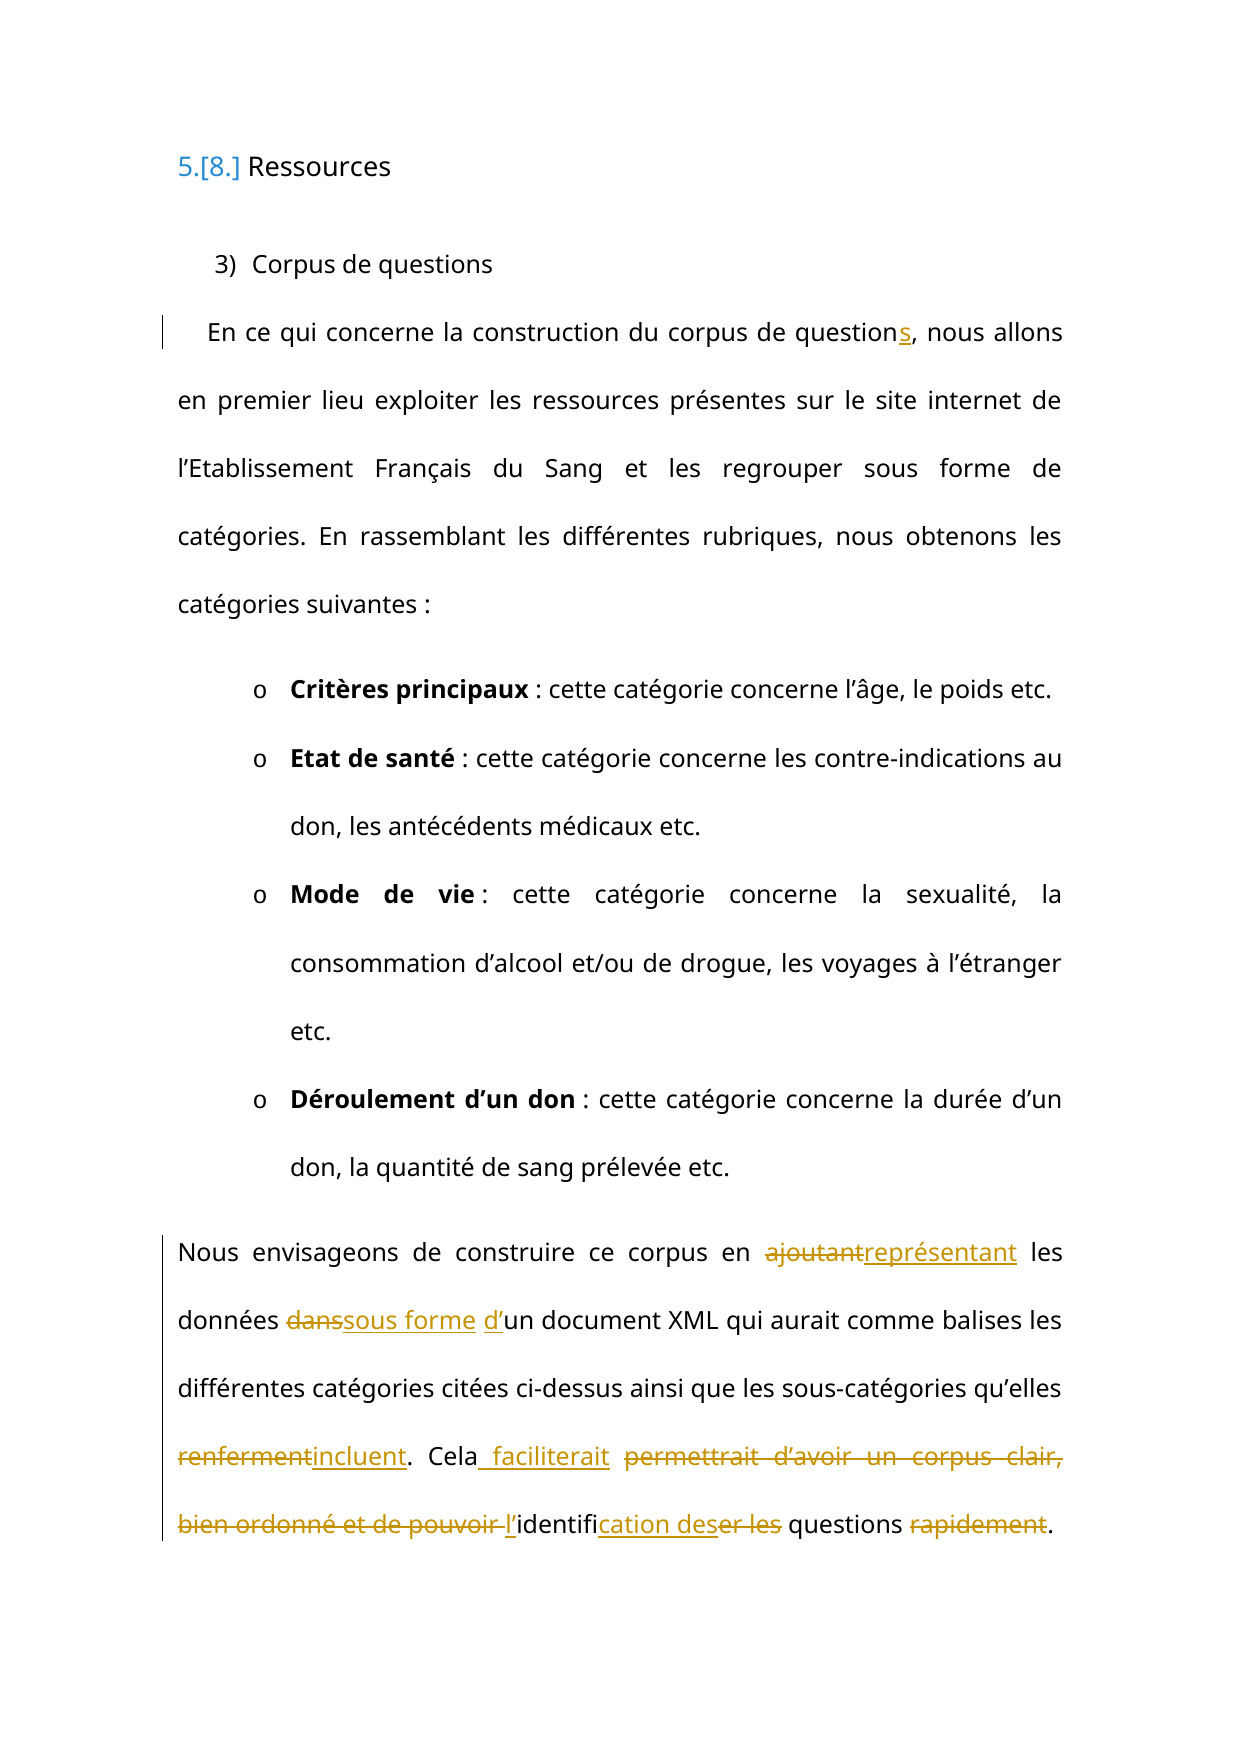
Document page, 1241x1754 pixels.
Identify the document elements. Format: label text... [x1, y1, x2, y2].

list Déroulement d’un don : cette catégorie concerne la durée d’un don, la quantité de sang prélevée etc. [252, 1081, 1063, 1184]
list Mode de vie : cette catégorie concerne la sexualité, la consommation d’alcool et/ou de drogue, les voyages à l’étranger etc. [252, 877, 1063, 1047]
list Etat de santé : cette catégorie concerne les contre-indications au don, les antécédents médicaux etc. [252, 740, 1063, 843]
subtitle Corpus de questions [214, 246, 1063, 281]
subtitle Ressources [177, 148, 1063, 184]
text En ce qui concerne la construction du corpus de question, nous allons en premier lieu exploiter les ressources présentes sur le site internet de l’Etablissement Français du Sang et les regrouper sous forme de catégories. En rassemblant les différentes rubriques, nous obtenons les catégories suivantes : [177, 314, 1063, 621]
text Nous envisageons de construire ce corpus en les données un document XML qui aurait comme balises les différentes catégories citées ci-dessus ainsi que les sous-catégories qu’elles . Cela identifi questions . [177, 1234, 1063, 1541]
list Critères principaux : cette catégorie concerne l’âge, le poids etc. [252, 672, 1063, 706]
